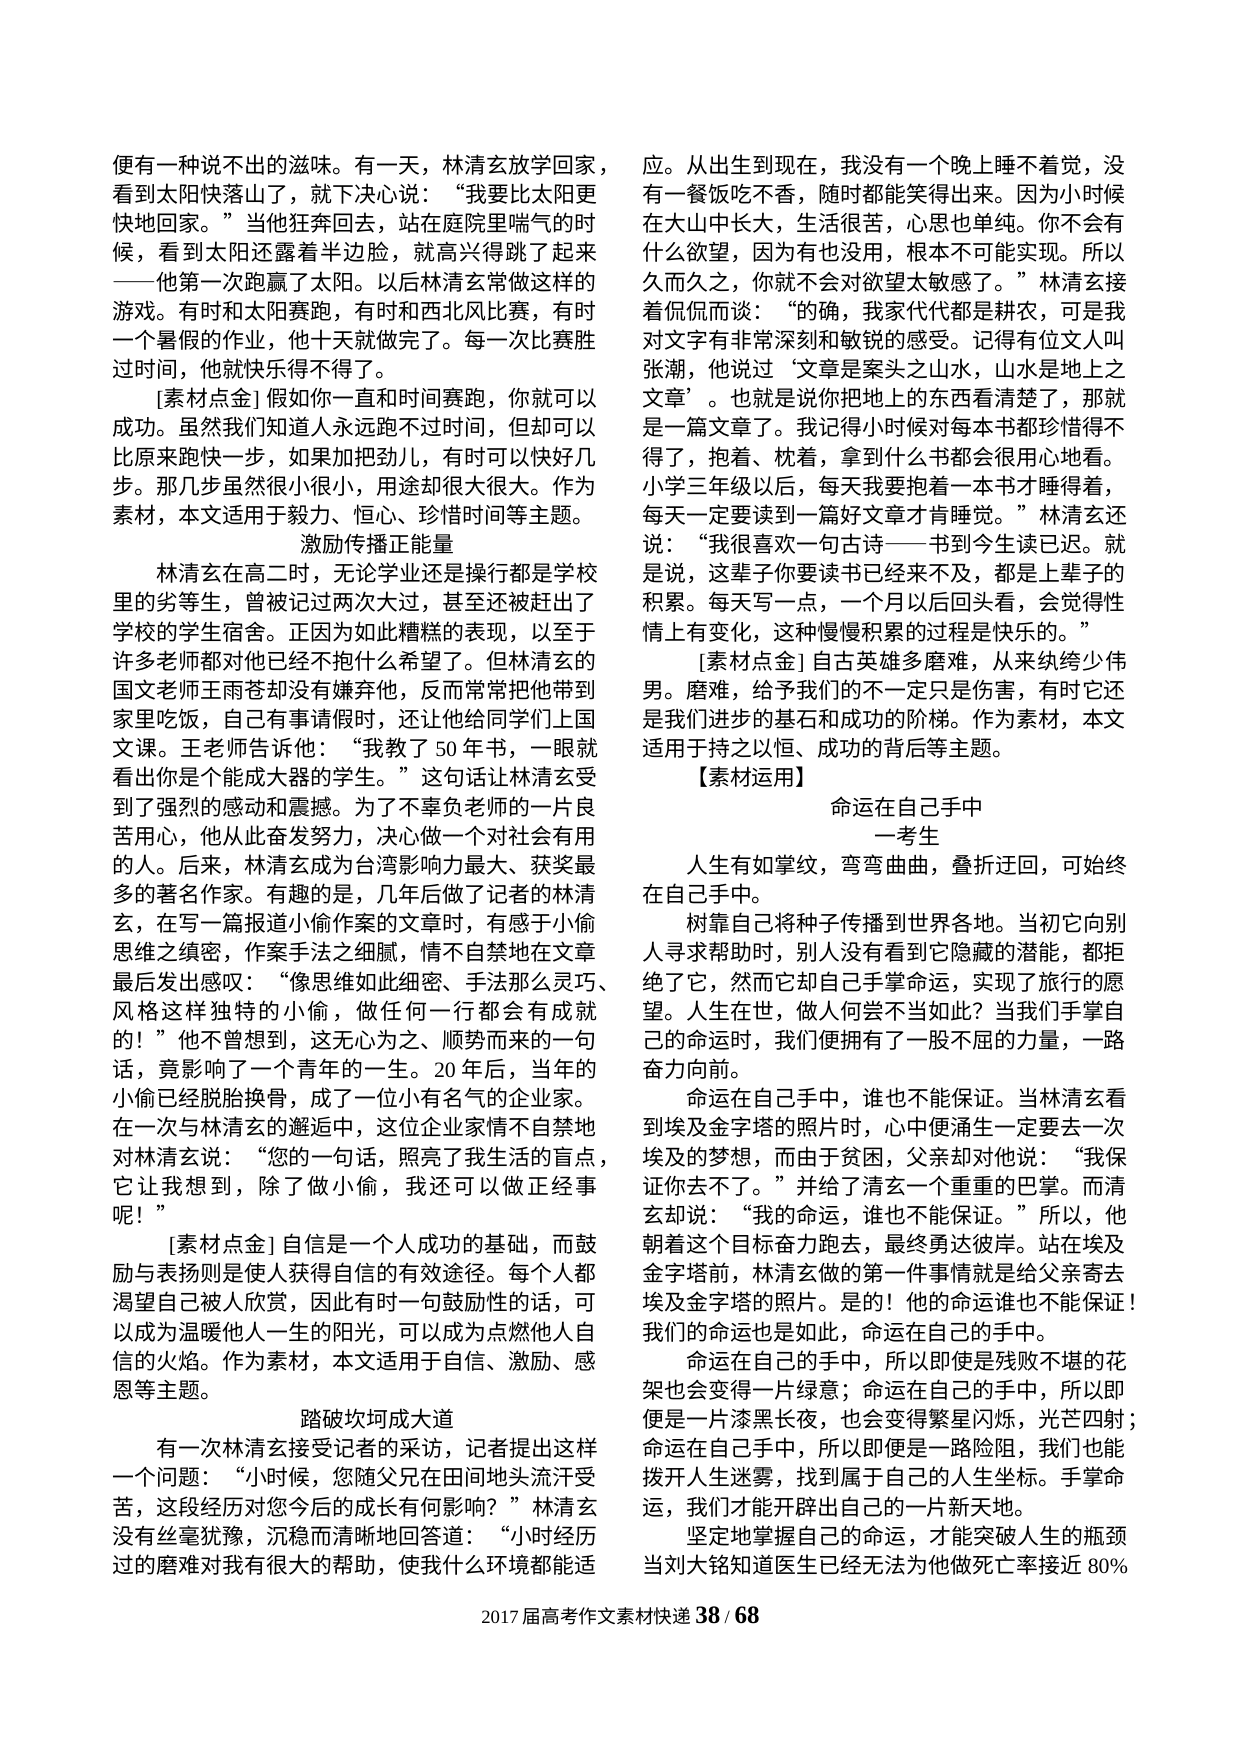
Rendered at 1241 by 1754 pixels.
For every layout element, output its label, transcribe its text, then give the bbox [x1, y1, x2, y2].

text 激励传播正能量 [112, 529, 598, 558]
text 林清玄在高二时，无论学业还是操行都是学校里的劣等生，曾被记过两次大过，甚至还被赶出了学校的学生宿舍。正因为如此糟糕的表现，以至于许多老师都对他已经不抱什么希望了。但林清玄的国文老师王雨苍却没有嫌弃他，反而常常把他带到家里吃饭，自己有事请假时，还让他给同学们上国文课。王老师告诉他：“我教了50年书，一眼就看出你是个能成大器的学生。”这句话让林清玄受到了强烈的感动和震撼。为了不辜负老师的一片良苦用心，他从此奋发努力，决心做一个对社会有用的人。后来，林清玄成为台湾影响力最大、获奖最多的著名作家。有趣的是，几年后做了记者的林清玄，在写一篇报道小偷作案的文章时，有感于小偷思维之缜密，作案手法之细腻，情不自禁地在文章最后发出感叹：“像思维如此细密、手法那么灵巧、风格这样独特的小偷，做任何一行都会有成就的！”他不曾想到，这无心为之、顺势而来的一句话，竟影响了一个青年的一生。20年后，当年的小偷已经脱胎换骨，成了一位小有名气的企业家。在一次与林清玄的邂逅中，这位企业家情不自禁地对林清玄说：“您的一句话，照亮了我生活的盲点，它让我想到，除了做小偷，我还可以做正经事呢！” [112, 558, 598, 1229]
text 踏破坎坷成大道 [112, 1404, 598, 1433]
text 树靠自己将种子传播到世界各地。当初它向别人寻求帮助时，别人没有看到它隐藏的潜能，都拒绝了它，然而它却自己手掌命运，实现了旅行的愿望。人生在世，做人何尝不当如此？当我们手掌自己的命运时，我们便拥有了一股不屈的力量，一路奋力向前。 [642, 908, 1128, 1083]
text 人生有如掌纹，弯弯曲曲，叠折迂回，可始终在自己手中。 [642, 850, 1128, 908]
text 一考生 [642, 821, 1128, 850]
text 【素材运用】 [642, 762, 1128, 792]
text [素材点金] 自信是一个人成功的基础，而鼓励与表扬则是使人获得自信的有效途径。每个人都渴望自己被人欣赏，因此有时一句鼓励性的话，可以成为温暖他人一生的阳光，可以成为点燃他人自信的火焰。作为素材，本文适用于自信、激励、感恩等主题。 [112, 1229, 598, 1404]
text [素材点金] 假如你一直和时间赛跑，你就可以成功。虽然我们知道人永远跑不过时间，但却可以比原来跑快一步，如果加把劲儿，有时可以快好几步。那几步虽然很小很小，用途却很大很大。作为素材，本文适用于毅力、恒心、珍惜时间等主题。 [112, 383, 598, 529]
text 命运在自己手中，谁也不能保证。当林清玄看到埃及金字塔的照片时，心中便涌生一定要去一次埃及的梦想，而由于贫困，父亲却对他说：“我保证你去不了。”并给了清玄一个重重的巴掌。而清玄却说：“我的命运，谁也不能保证。”所以，他朝着这个目标奋力跑去，最终勇达彼岸。站在埃及金字塔前，林清玄做的第一件事情就是给父亲寄去埃及金字塔的照片。是的！他的命运谁也不能保证！我们的命运也是如此，命运在自己的手中。 [642, 1083, 1128, 1346]
text 命运在自己的手中，所以即使是残败不堪的花架也会变得一片绿意；命运在自己的手中，所以即便是一片漆黑长夜，也会变得繁星闪烁，光芒四射；命运在自己手中，所以即便是一路险阻，我们也能拨开人生迷雾，找到属于自己的人生坐标。手掌命运，我们才能开辟出自己的一片新天地。 [642, 1346, 1128, 1521]
text [素材点金] 自古英雄多磨难，从来纨绔少伟男。磨难，给予我们的不一定只是伤害，有时它还是我们进步的基石和成功的阶梯。作为素材，本文适用于持之以恒、成功的背后等主题。 [642, 646, 1128, 762]
text 命运在自己手中 [642, 792, 1128, 821]
text 有一次林清玄接受记者的采访，记者提出这样一个问题：“小时候，您随父兄在田间地头流汗受苦，这段经历对您今后的成长有何影响？”林清玄没有丝毫犹豫，沉稳而清晰地回答道：“小时经历过的磨难对我有很大的帮助，使我什么环境都能适应。从出生到现在，我没有一个晚上睡不着觉，没有一餐饭吃不香，随时都能笑得出来。因为小时候在大山中长大，生活很苦，心思也单纯。你不会有什么欲望，因为有也没用，根本不可能实现。所以久而久之，你就不会对欲望太敏感了。”林清玄接着侃侃而谈：“的确，我家代代都是耕农，可是我对文字有非常深刻和敏锐的感受。记得有位文人叫张潮，他说过‘文章是案头之山水，山水是地上之文章’。也就是说你把地上的东西看清楚了，那就是一篇文章了。我记得小时候对每本书都珍惜得不得了，抱着、枕着，拿到什么书都会很用心地看。小学三年级以后，每天我要抱着一本书才睡得着，每天一定要读到一篇好文章才肯睡觉。”林清玄还说：“我很喜欢一句古诗——书到今生读已迟。就是说，这辈子你要读书已经来不及，都是上辈子的积累。每天写一点，一个月以后回头看，会觉得性情上有变化，这种慢慢积累的过程是快乐的。” [112, 1433, 598, 1579]
text 有一次林清玄接受记者的采访，记者提出这样一个问题：“小时候，您随父兄在田间地头流汗受苦，这段经历对您今后的成长有何影响？”林清玄没有丝毫犹豫，沉稳而清晰地回答道：“小时经历过的磨难对我有很大的帮助，使我什么环境都能适应。从出生到现在，我没有一个晚上睡不着觉，没有一餐饭吃不香，随时都能笑得出来。因为小时候在大山中长大，生活很苦，心思也单纯。你不会有什么欲望，因为有也没用，根本不可能实现。所以久而久之，你就不会对欲望太敏感了。”林清玄接着侃侃而谈：“的确，我家代代都是耕农，可是我对文字有非常深刻和敏锐的感受。记得有位文人叫张潮，他说过‘文章是案头之山水，山水是地上之文章’。也就是说你把地上的东西看清楚了，那就是一篇文章了。我记得小时候对每本书都珍惜得不得了，抱着、枕着，拿到什么书都会很用心地看。小学三年级以后，每天我要抱着一本书才睡得着，每天一定要读到一篇好文章才肯睡觉。”林清玄还说：“我很喜欢一句古诗——书到今生读已迟。就是说，这辈子你要读书已经来不及，都是上辈子的积累。每天写一点，一个月以后回头看，会觉得性情上有变化，这种慢慢积累的过程是快乐的。” [642, 150, 1128, 646]
